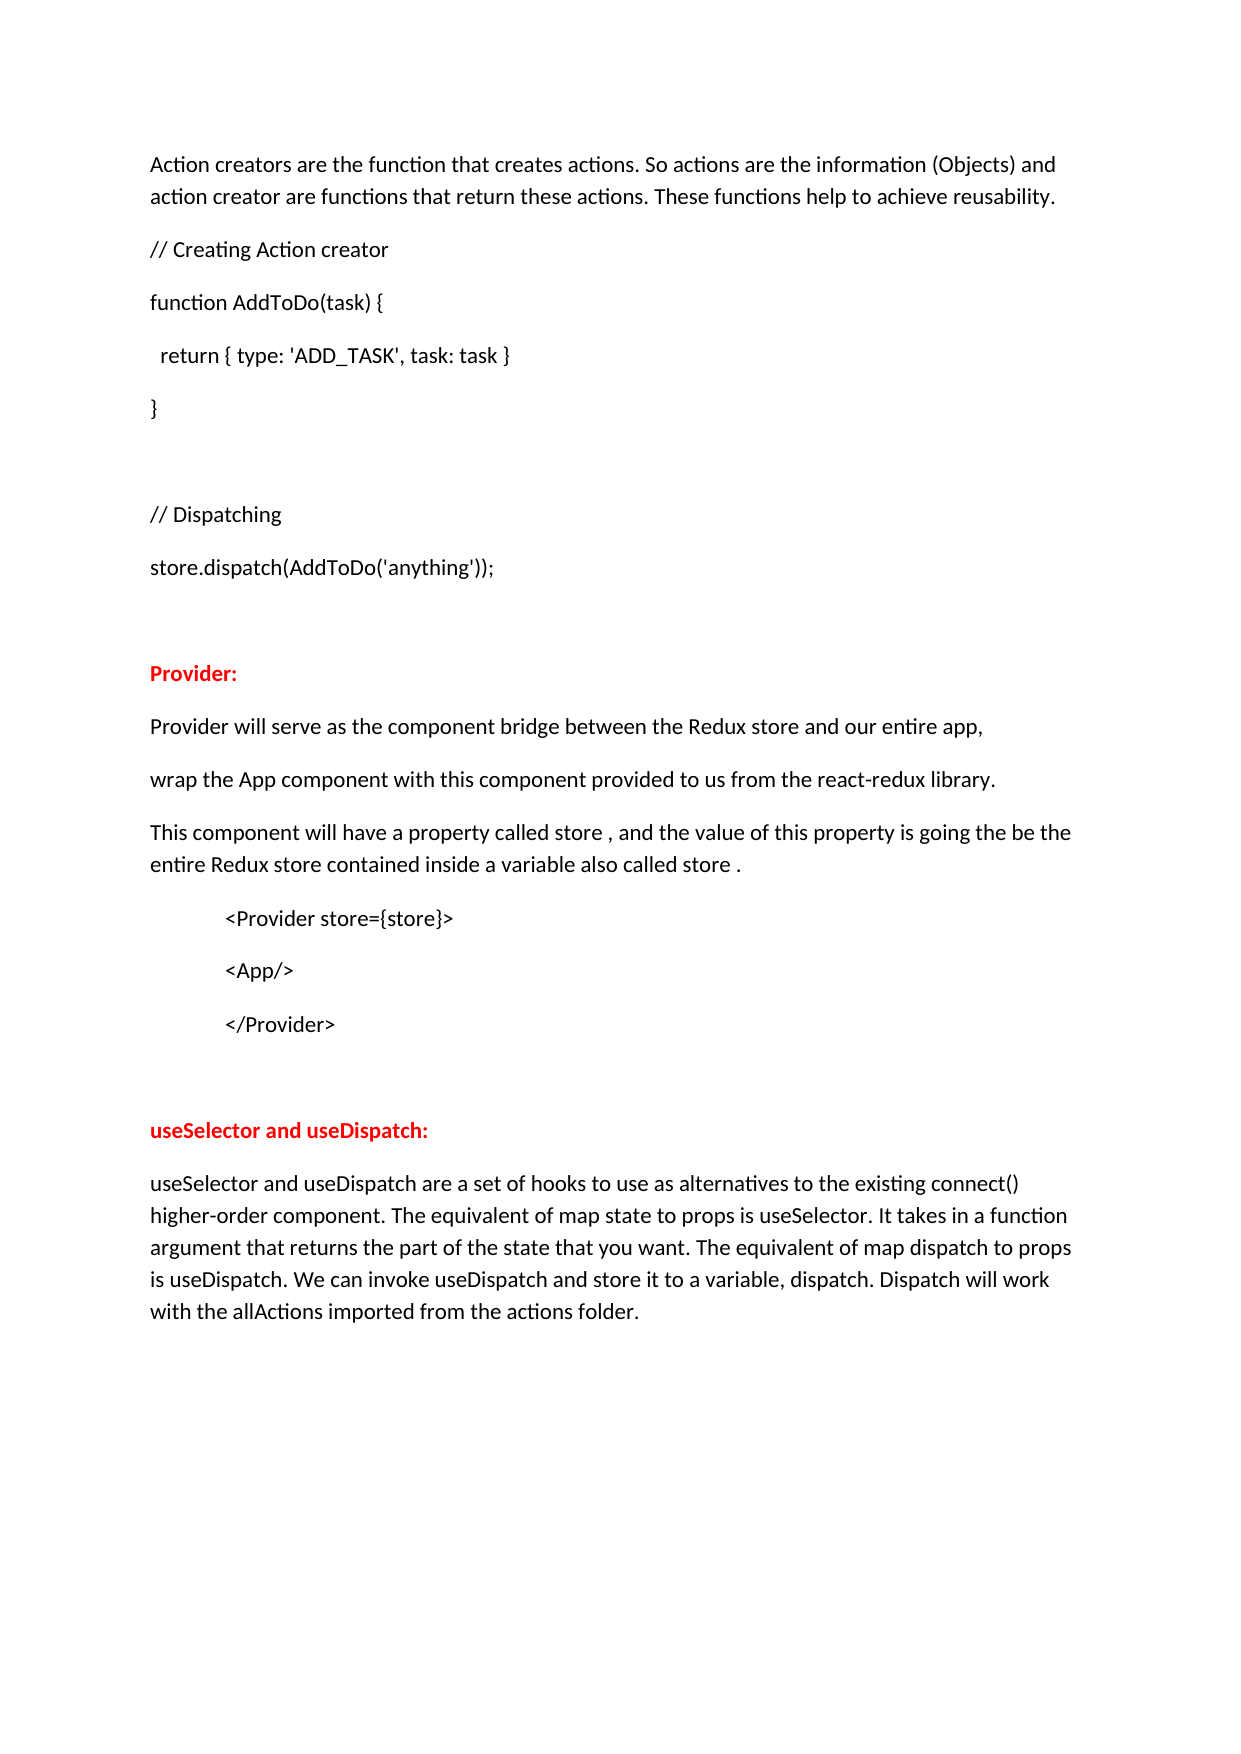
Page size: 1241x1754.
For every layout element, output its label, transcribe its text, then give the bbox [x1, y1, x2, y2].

text Provider: [150, 659, 1090, 687]
text function AddToDo(task) { [150, 288, 1090, 316]
text } [150, 394, 1090, 422]
text This component will have a property called store , and the value of this property is going the be the entire Redux store contained inside a variable also called store . [150, 818, 1090, 879]
text useSelector and useDispatch are a set of hooks to use as alternatives to the existing connect() higher-order component. The equivalent of map state to props is useSelector. It takes in a function argument that returns the part of the state that you want. The equivalent of map dispatch to props is useDispatch. We can invoke useDispatch and store it to a variable, dispatch. Dispatch will work with the allActions imported from the actions folder. [150, 1169, 1090, 1326]
text </Provider> [150, 1010, 1090, 1038]
text store.dispatch(AddToDo('anything')); [150, 553, 1090, 581]
text Action creators are the function that creates actions. So actions are the information (Objects) and action creator are functions that return these actions. These functions help to achieve reusability. [150, 150, 1090, 210]
text // Dispatching [150, 500, 1090, 528]
text return { type: 'ADD_TASK', task: task } [150, 341, 1090, 369]
text useSelector and useDispatch: [150, 1116, 1090, 1144]
text Provider will serve as the component bridge between the Redux store and our entire app, [150, 712, 1090, 740]
text <App/> [150, 957, 1090, 985]
text <Provider store={store}> [150, 904, 1090, 932]
text // Creating Action creator [150, 235, 1090, 263]
text wrap the App component with this component provided to us from the react-redux library. [150, 765, 1090, 793]
